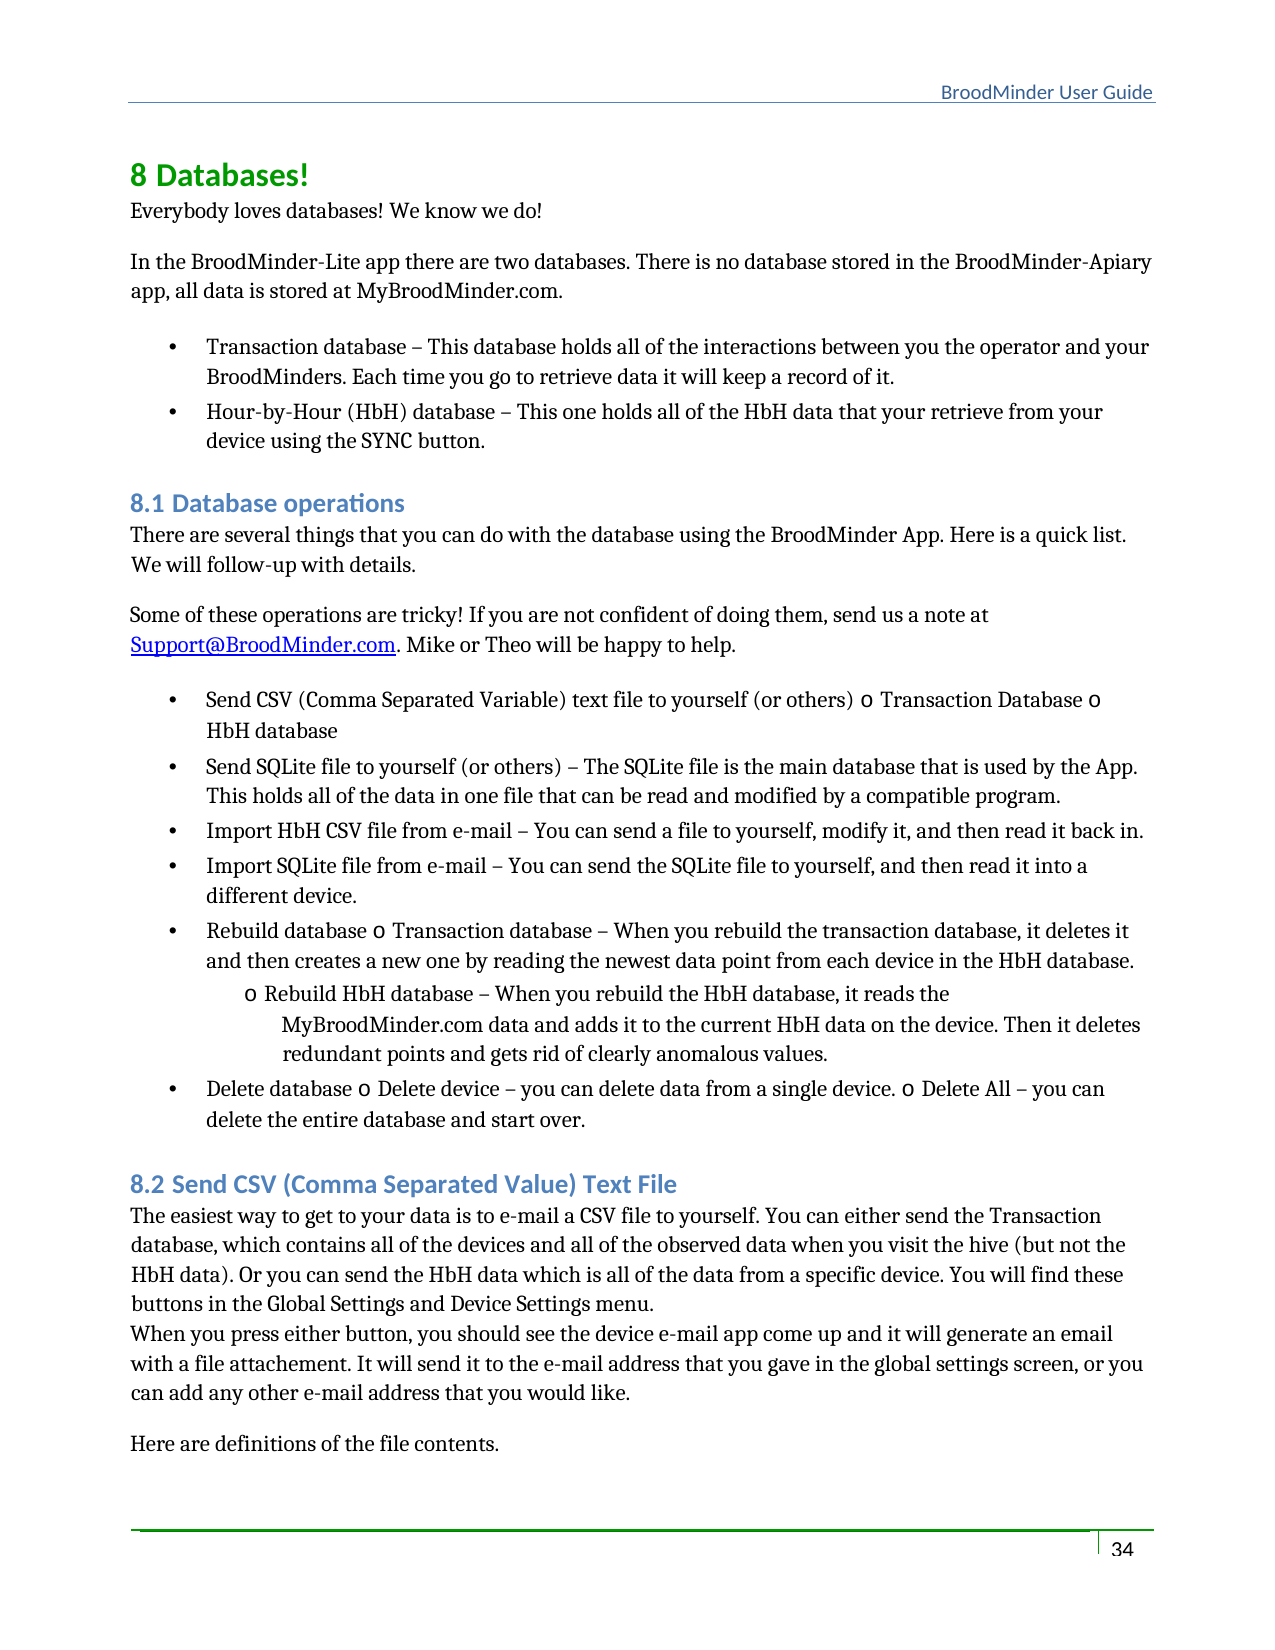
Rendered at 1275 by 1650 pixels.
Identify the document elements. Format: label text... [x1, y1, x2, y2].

text In the BroodMinder-Lite app there are two databases. There is no database stored in the BroodMinder-Apiary app, all data is stored at MyBroodMinder.com. [130, 249, 1153, 304]
text 8 Databases! [130, 154, 1153, 194]
text Here are definitions of the file contents. [130, 1431, 1153, 1457]
list Delete database o Delete device – you can delete data from a single device. o Delete All – you can delete the entire database and start over. [169, 1075, 1148, 1133]
subtitle 8.1 Database operations [130, 486, 1153, 519]
list Hour-by-Hour (HbH) database – This one holds all of the HbH data that your retrieve from your device using the SYNC button. [169, 398, 1153, 454]
list Import HbH CSV file from e-mail – You can send a file to yourself, modify it, and then read it back in. [169, 817, 1148, 844]
text MyBroodMinder.com data and adds it to the current HbH data on the device. Then it deletes redundant points and gets rid of clearly anomalous values. [281, 1012, 1153, 1068]
text Everybody loves databases! We know we do! [130, 198, 1153, 224]
text When you press either button, you should see the device e-mail app come up and it will generate an email with a file attachement. It will send it to the e-mail address that you gave in the global settings screen, or you can add any other e-mail address that you would like. [130, 1321, 1153, 1406]
list Rebuild database o Transaction database – When you rebuild the transaction database, it deletes it and then creates a new one by reading the newest data point from each device in the HbH database. [169, 917, 1148, 974]
list Import SQLite file from e-mail – You can send the SQLite file to yourself, and then read it into a different device. [169, 852, 1148, 909]
text There are several things that you can do with the database using the BroodMinder App. Here is a quick list. We will follow-up with details. [130, 522, 1153, 578]
text Some of these operations are tricky! If you are not confident of doing them, send us a note at Support@BroodMinder.com. Mike or Theo will be happy to help. [130, 602, 1153, 658]
text The easiest way to get to your data is to e-mail a CSV file to yourself. You can either send the Transaction database, which contains all of the devices and all of the observed data when you visit the hive (but not the HbH data). Or you can send the HbH data which is all of the data from a specific device. You will find these buttons in the Global Settings and Device Settings menu. [130, 1202, 1153, 1317]
list Send SQLite file to yourself (or others) – The SQLite file is the main database that is used by the App. This holds all of the data in one file that can be read and modified by a compatible program. [169, 753, 1148, 809]
list Transaction database – This database holds all of the interactions between you the operator and your BroodMinders. Each time you go to retrieve data it will keep a record of it. [169, 333, 1153, 390]
subtitle 8.2 Send CSV (Comma Separated Value) Text File [130, 1167, 1153, 1200]
list Send CSV (Comma Separated Variable) text file to yourself (or others) o Transaction Database o HbH database [169, 686, 1148, 744]
text o Rebuild HbH database – When you rebuild the HbH database, it reads the [244, 980, 1153, 1008]
